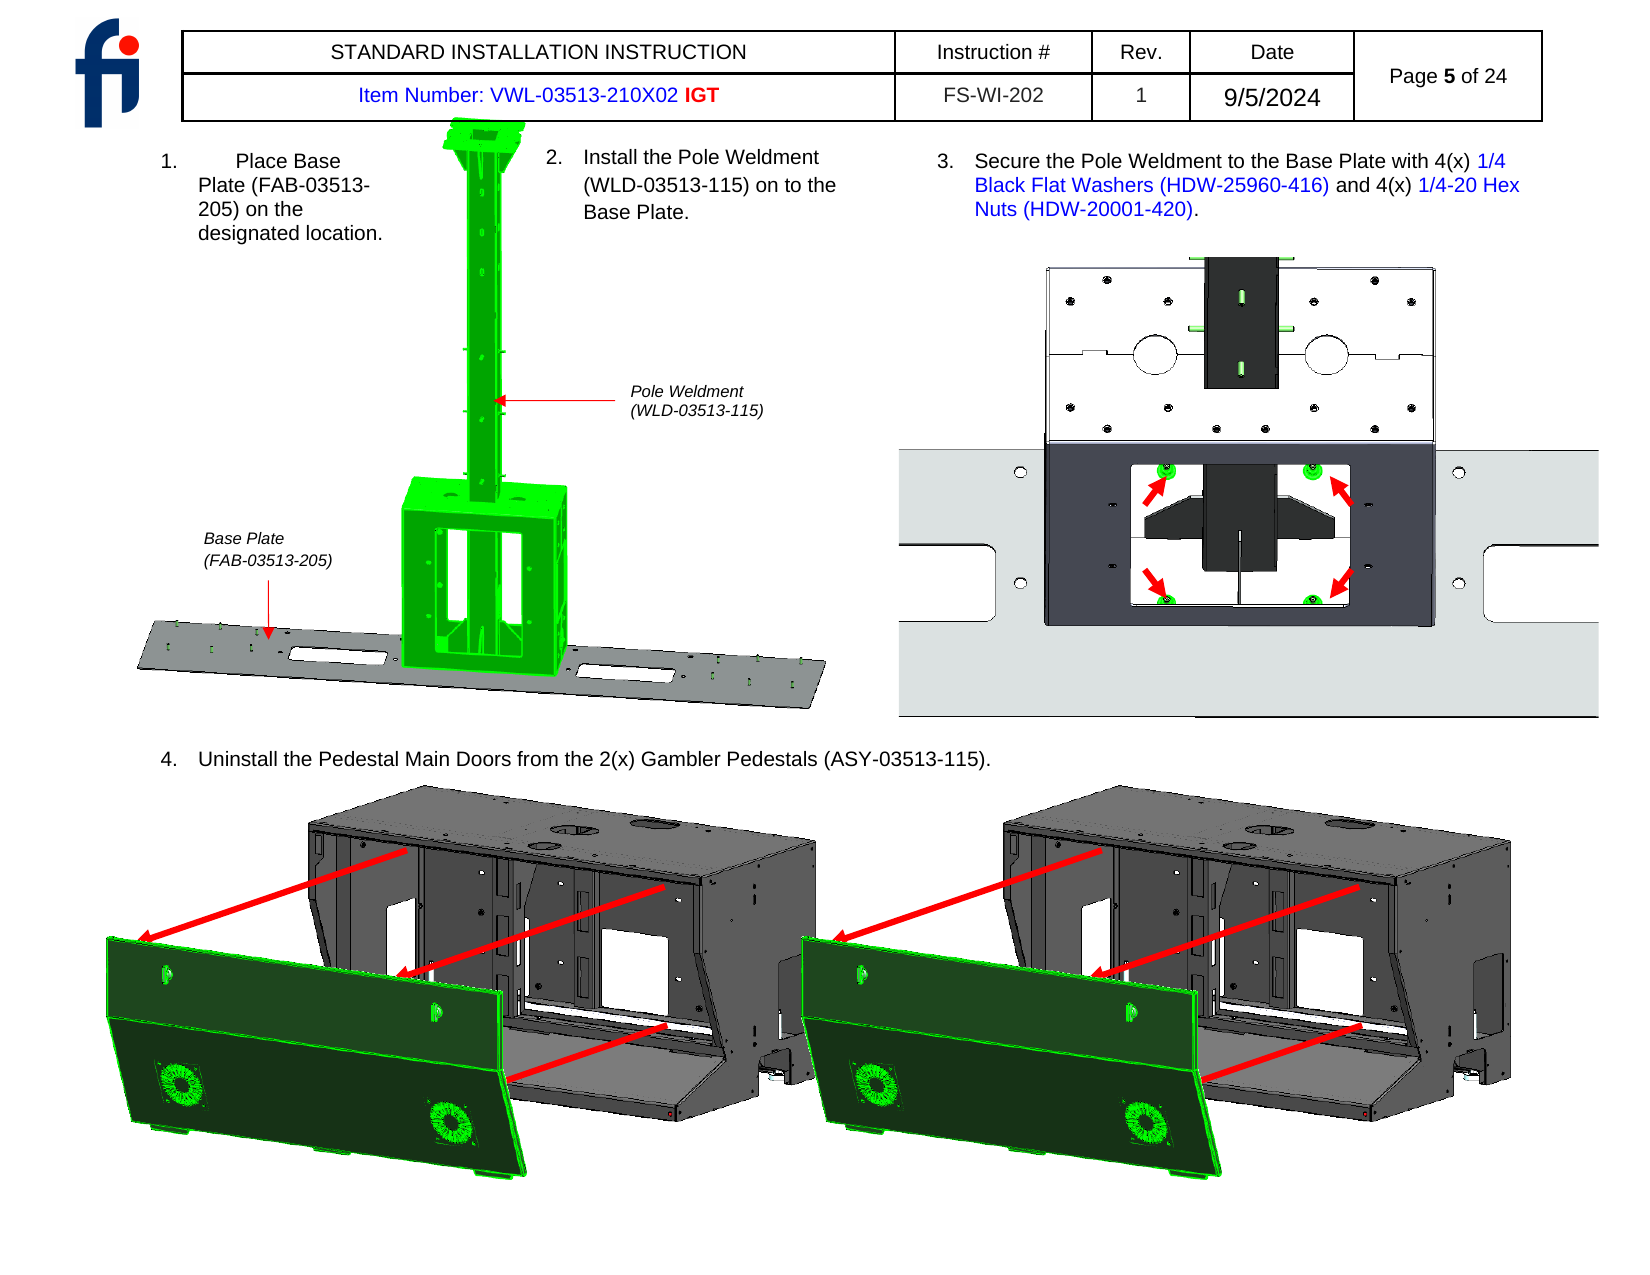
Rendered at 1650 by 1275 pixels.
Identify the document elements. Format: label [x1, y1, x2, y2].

picture [106, 785, 1511, 1180]
picture [75, 17, 826, 709]
picture [898, 257, 1599, 725]
